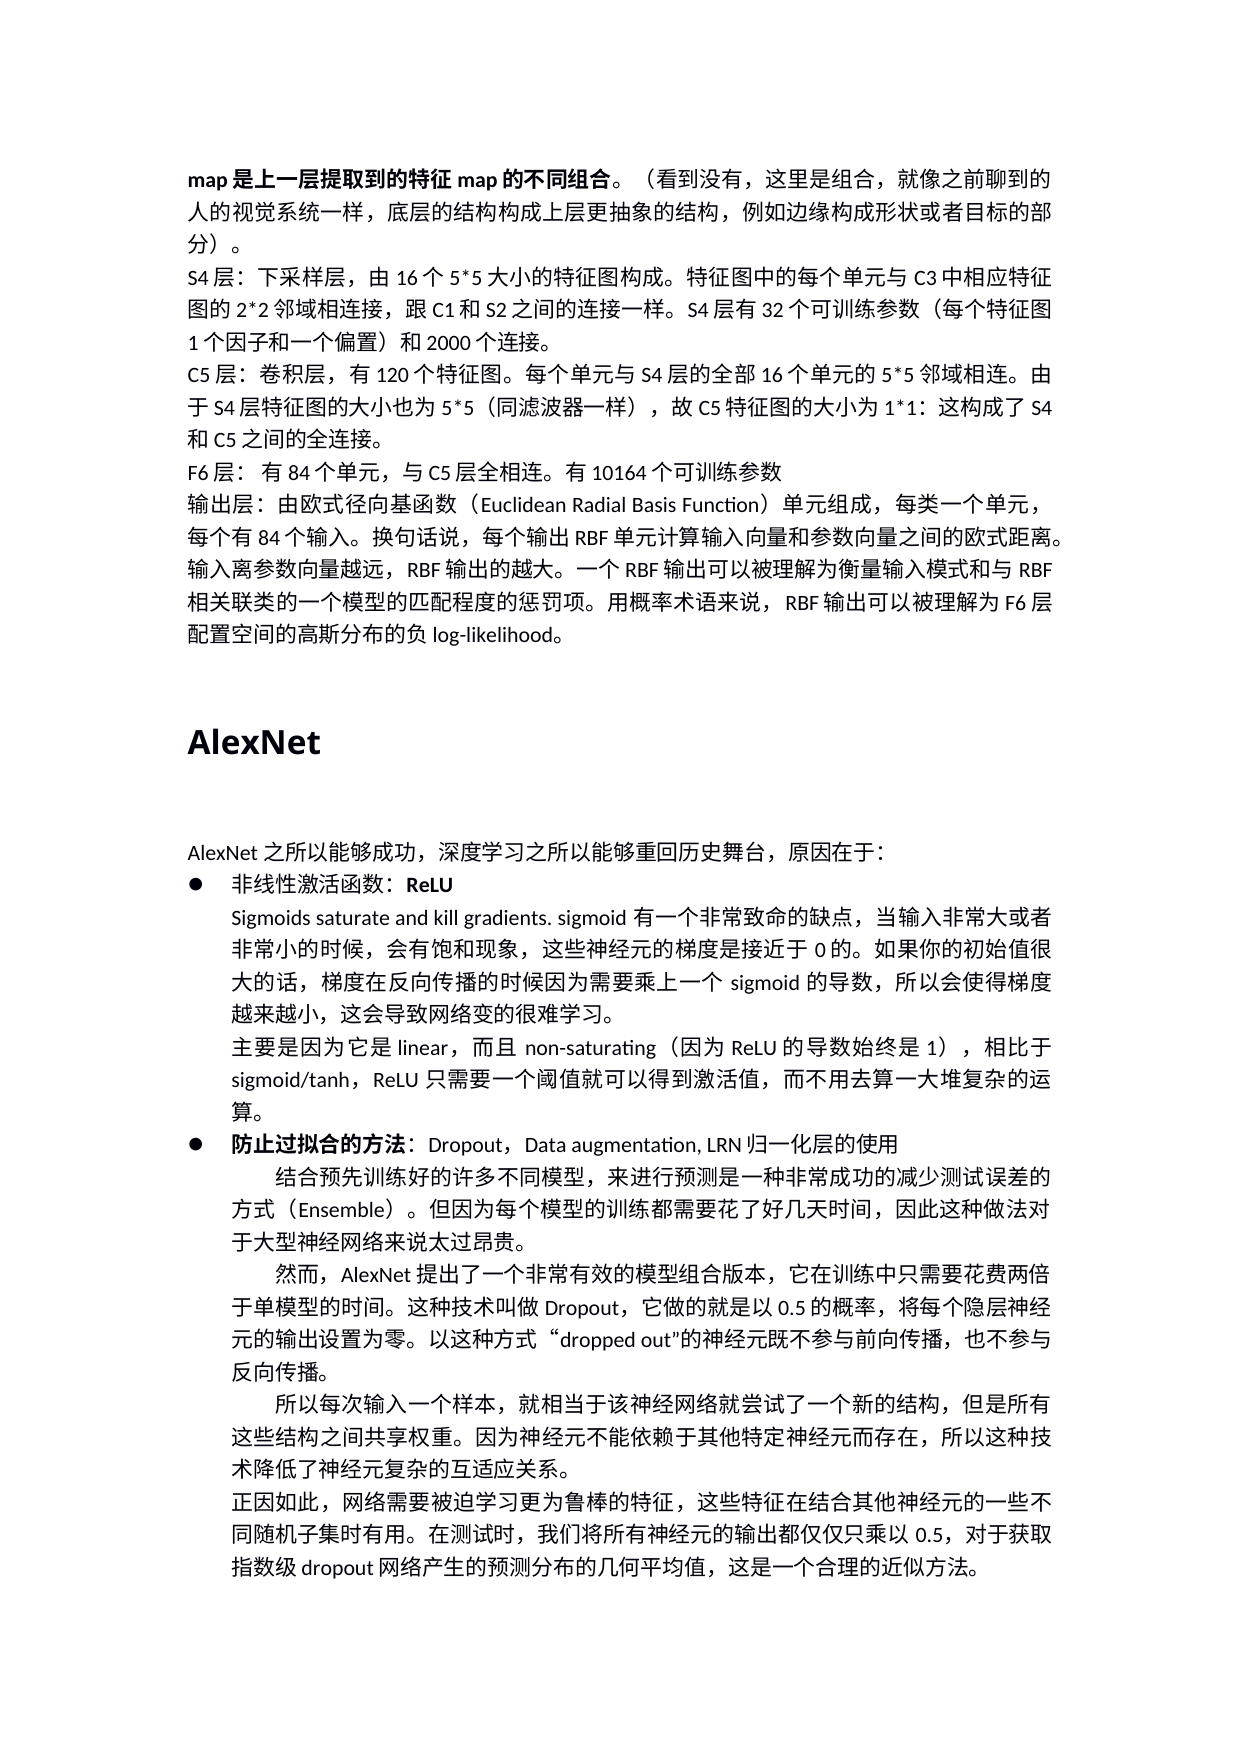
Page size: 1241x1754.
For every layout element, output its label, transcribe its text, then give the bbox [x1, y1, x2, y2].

text 输出层：由欧式径向基函数（Euclidean Radial Basis Function）单元组成，每类一个单元，每个有84个输入。换句话说，每个输出RBF单元计算输入向量和参数向量之间的欧式距离。输入离参数向量越远，RBF输出的越大。一个RBF输出可以被理解为衡量输入模式和与RBF相关联类的一个模型的匹配程度的惩罚项。用概率术语来说，RBF输出可以被理解为F6层配置空间的高斯分布的负log-likelihood。 [187, 487, 1053, 649]
text AlexNet 之所以能够成功，深度学习之所以能够重回历史舞台，原因在于： [187, 834, 1053, 867]
subtitle AlexNet [187, 709, 1053, 774]
text F6层： 有84个单元，与C5层全相连。有10164个可训练参数 [187, 454, 1053, 487]
text C5层：卷积层，有120个特征图。每个单元与S4层的全部16个单元的5*5邻域相连。由于S4层特征图的大小也为5*5（同滤波器一样），故C5特征图的大小为1*1：这构成了S4和C5之间的全连接。 [187, 357, 1053, 454]
list 结合预先训练好的许多不同模型，来进行预测是一种非常成功的减少测试误差的方式（Ensemble）。但因为每个模型的训练都需要花了好几天时间，因此这种做法对于大型神经网络来说太过昂贵。 [231, 1159, 1053, 1257]
list 非线性激活函数：ReLU [187, 867, 1053, 899]
list Sigmoids saturate and kill gradients. sigmoid 有一个非常致命的缺点，当输入非常大或者非常小的时候，会有饱和现象，这些神经元的梯度是接近于0的。如果你的初始值很大的话，梯度在反向传播的时候因为需要乘上一个sigmoid 的导数，所以会使得梯度越来越小，这会导致网络变的很难学习。 [231, 899, 1053, 1029]
list 然而，AlexNet 提出了一个非常有效的模型组合版本，它在训练中只需要花费两倍于单模型的时间。这种技术叫做Dropout，它做的就是以0.5的概率，将每个隐层神经元的输出设置为零。以这种方式“dropped out”的神经元既不参与前向传播，也不参与反向传播。 [231, 1257, 1053, 1387]
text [187, 162, 1053, 259]
list 正因如此，网络需要被迫学习更为鲁棒的特征，这些特征在结合其他神经元的一些不同随机子集时有用。在测试时，我们将所有神经元的输出都仅仅只乘以0.5，对于获取指数级dropout网络产生的预测分布的几何平均值，这是一个合理的近似方法。 [231, 1484, 1053, 1582]
list 主要是因为它是linear，而且 non-saturating（因为ReLU的导数始终是1），相比于 sigmoid/tanh，ReLU 只需要一个阈值就可以得到激活值，而不用去算一大堆复杂的运算。 [231, 1029, 1053, 1127]
list 防止过拟合的方法：Dropout，Data augmentation, LRN归一化层的使用 [187, 1127, 1053, 1159]
text S4层：下采样层，由16个5*5大小的特征图构成。特征图中的每个单元与C3中相应特征图的2*2邻域相连接，跟C1和S2之间的连接一样。S4层有32个可训练参数（每个特征图1个因子和一个偏置）和2000个连接。 [187, 259, 1053, 357]
list 所以每次输入一个样本，就相当于该神经网络就尝试了一个新的结构，但是所有这些结构之间共享权重。因为神经元不能依赖于其他特定神经元而存在，所以这种技术降低了神经元复杂的互适应关系。 [231, 1387, 1053, 1484]
